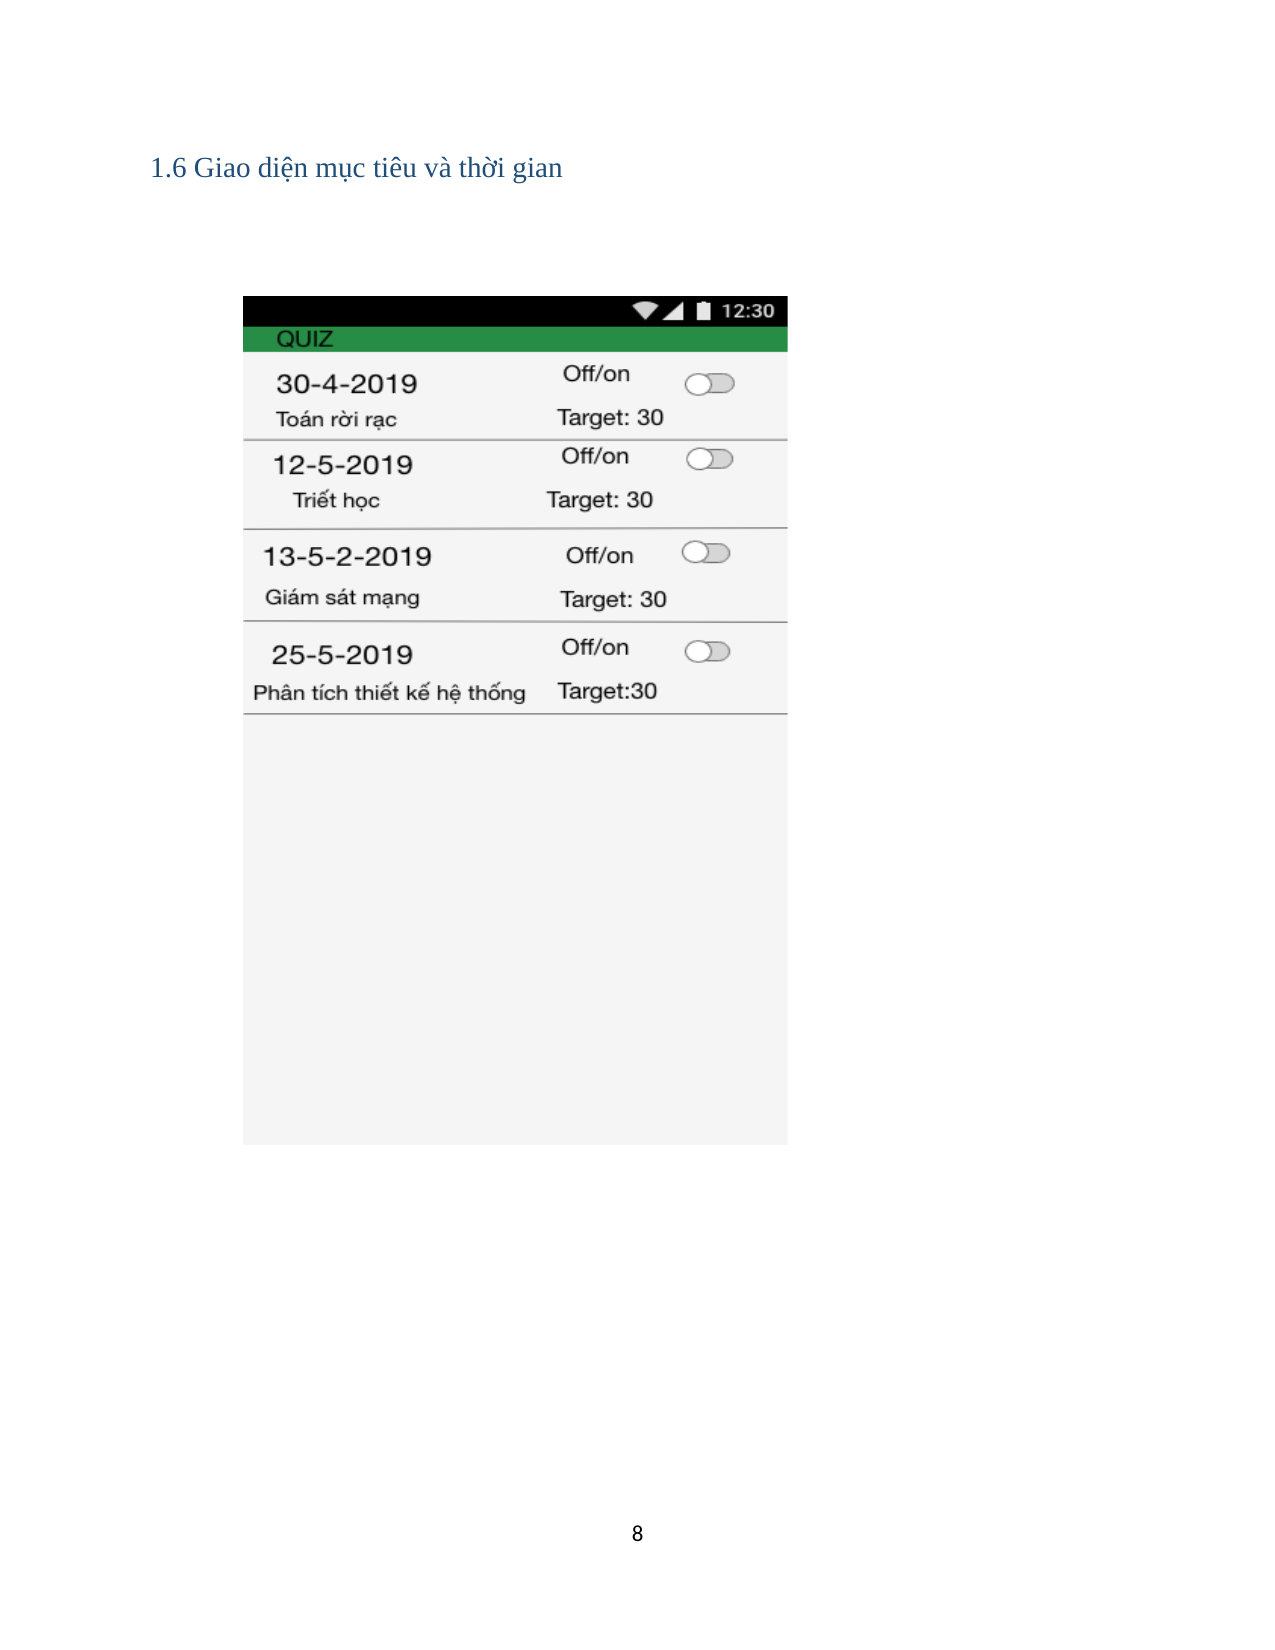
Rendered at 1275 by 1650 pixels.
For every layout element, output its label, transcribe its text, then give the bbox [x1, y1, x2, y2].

picture [243, 296, 788, 1145]
subtitle 1.6 Giao diện mục tiêu và thời gian [150, 150, 1125, 183]
